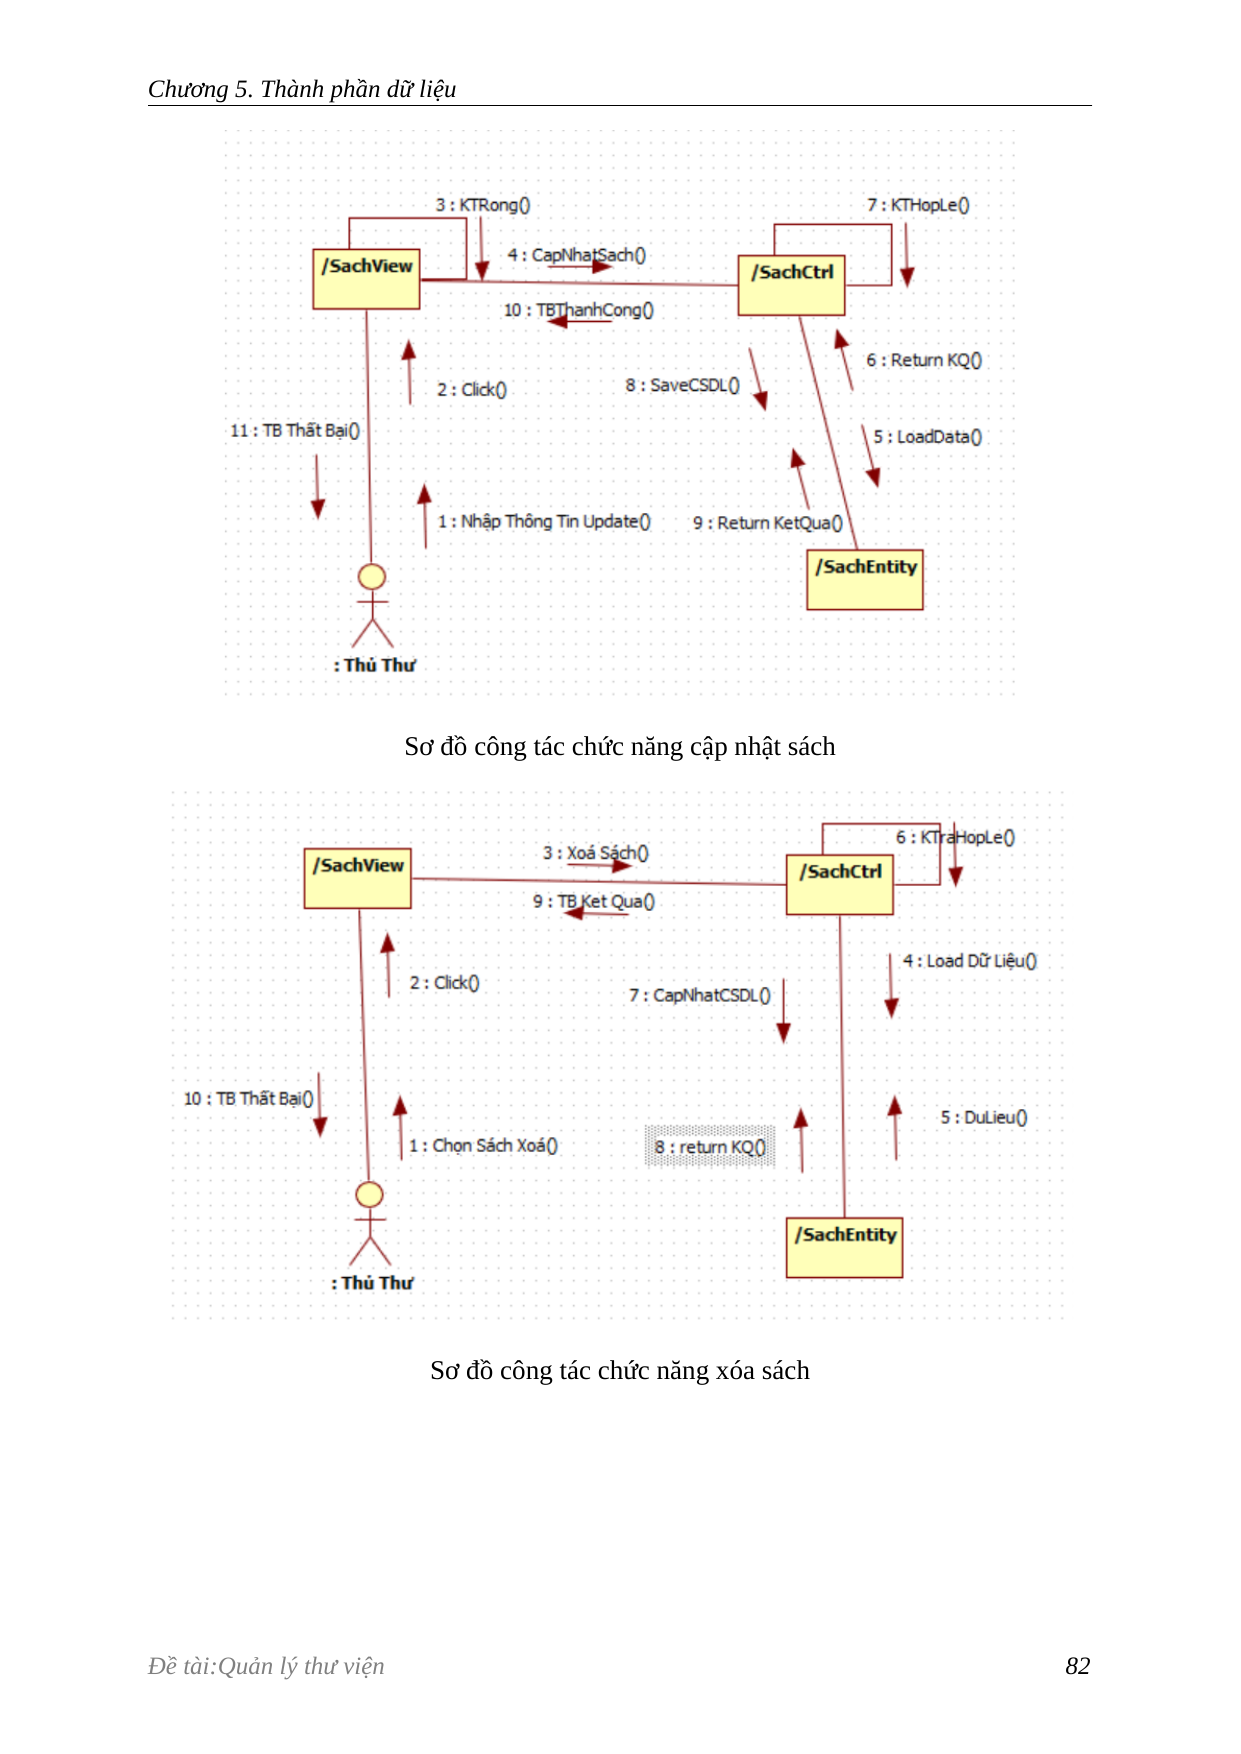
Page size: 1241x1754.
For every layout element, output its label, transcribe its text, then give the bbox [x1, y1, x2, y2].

text Sơ đồ công tác chức năng cập nhật sách [148, 730, 1092, 762]
text Sơ đồ công tác chức năng xóa sách [148, 1354, 1092, 1385]
picture [224, 130, 1016, 703]
picture [167, 789, 1074, 1326]
